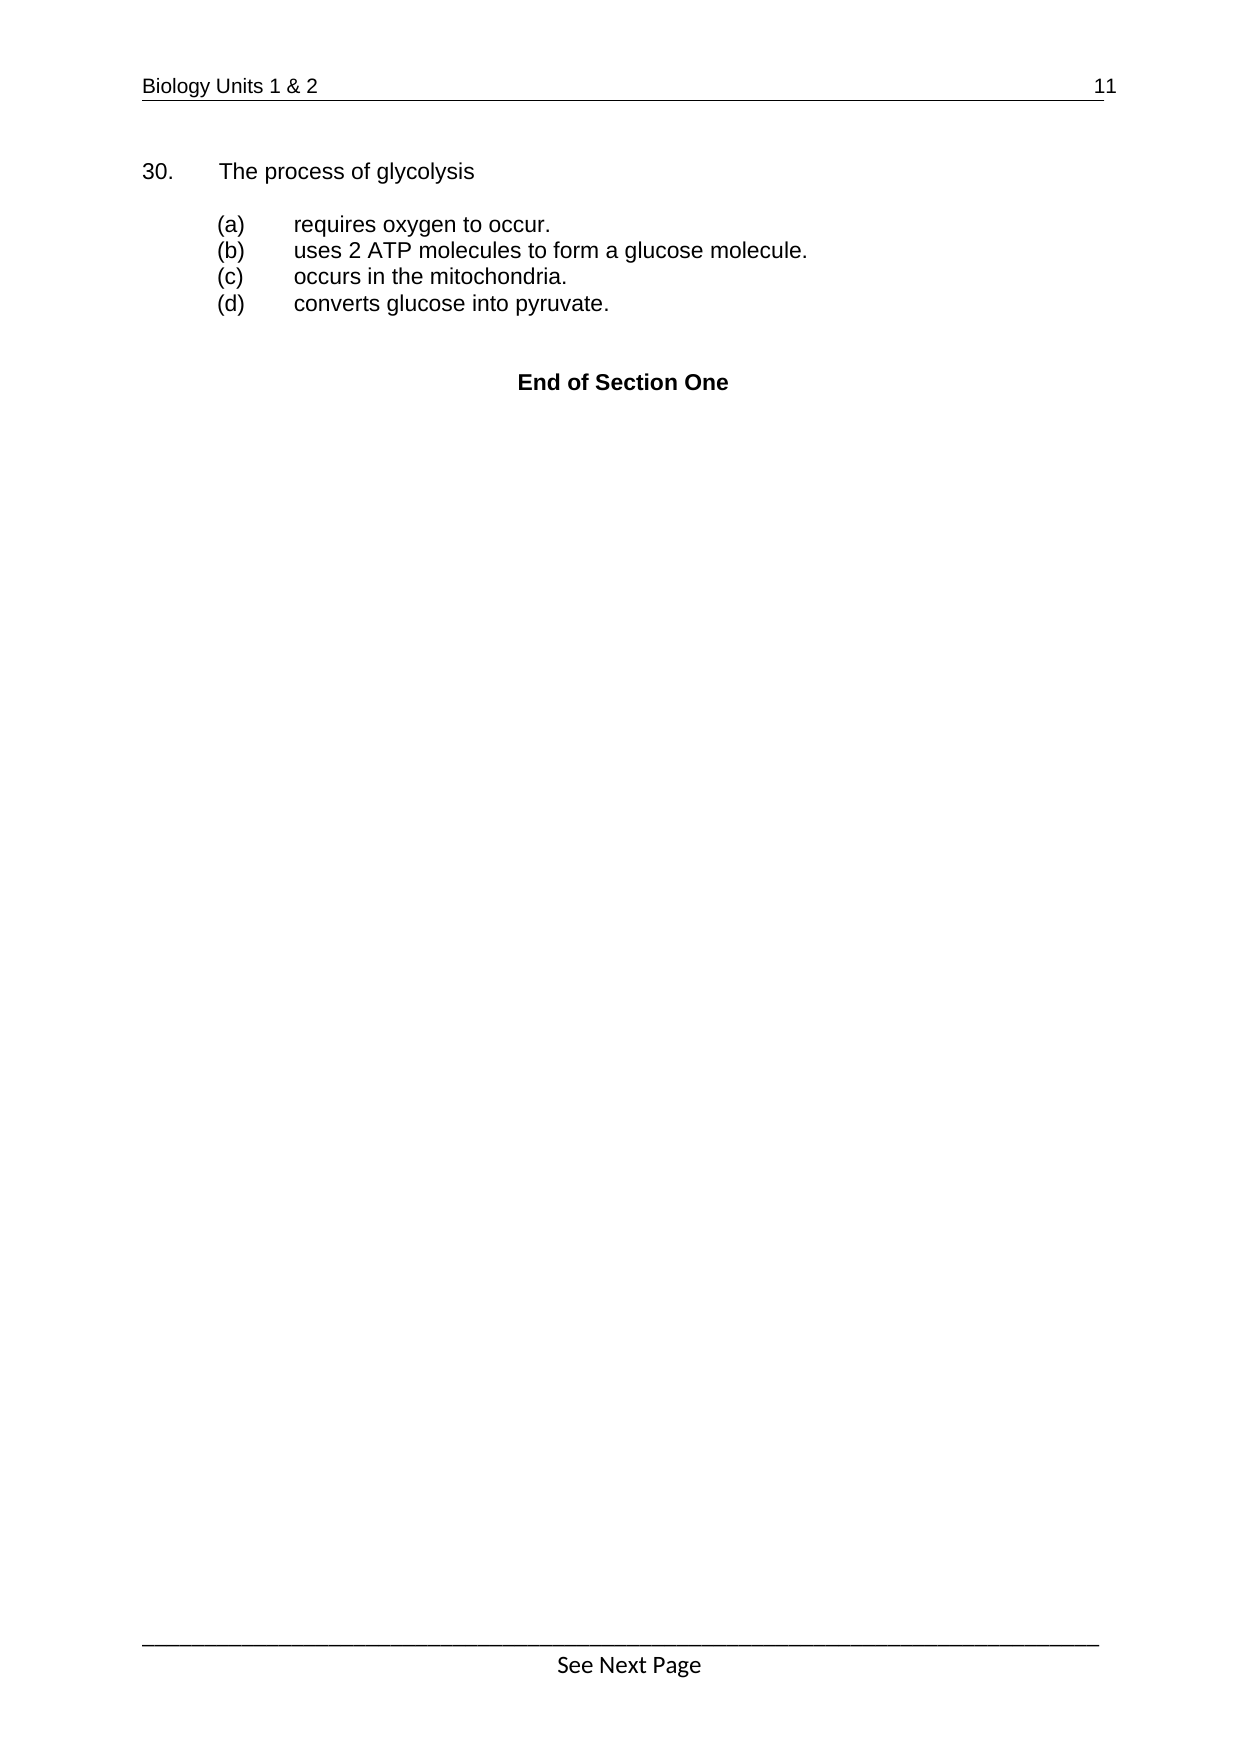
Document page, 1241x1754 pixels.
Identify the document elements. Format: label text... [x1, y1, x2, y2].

list converts glucose into pyruvate. [217, 289, 1104, 316]
list occurs in the mitochondria. [217, 263, 1104, 289]
list The process of glycolysis [142, 158, 1104, 184]
list requires oxygen to occur. [217, 211, 1104, 237]
list uses 2 ATP molecules to form a glucose molecule. [217, 237, 1104, 263]
text End of Section One [142, 369, 1104, 395]
